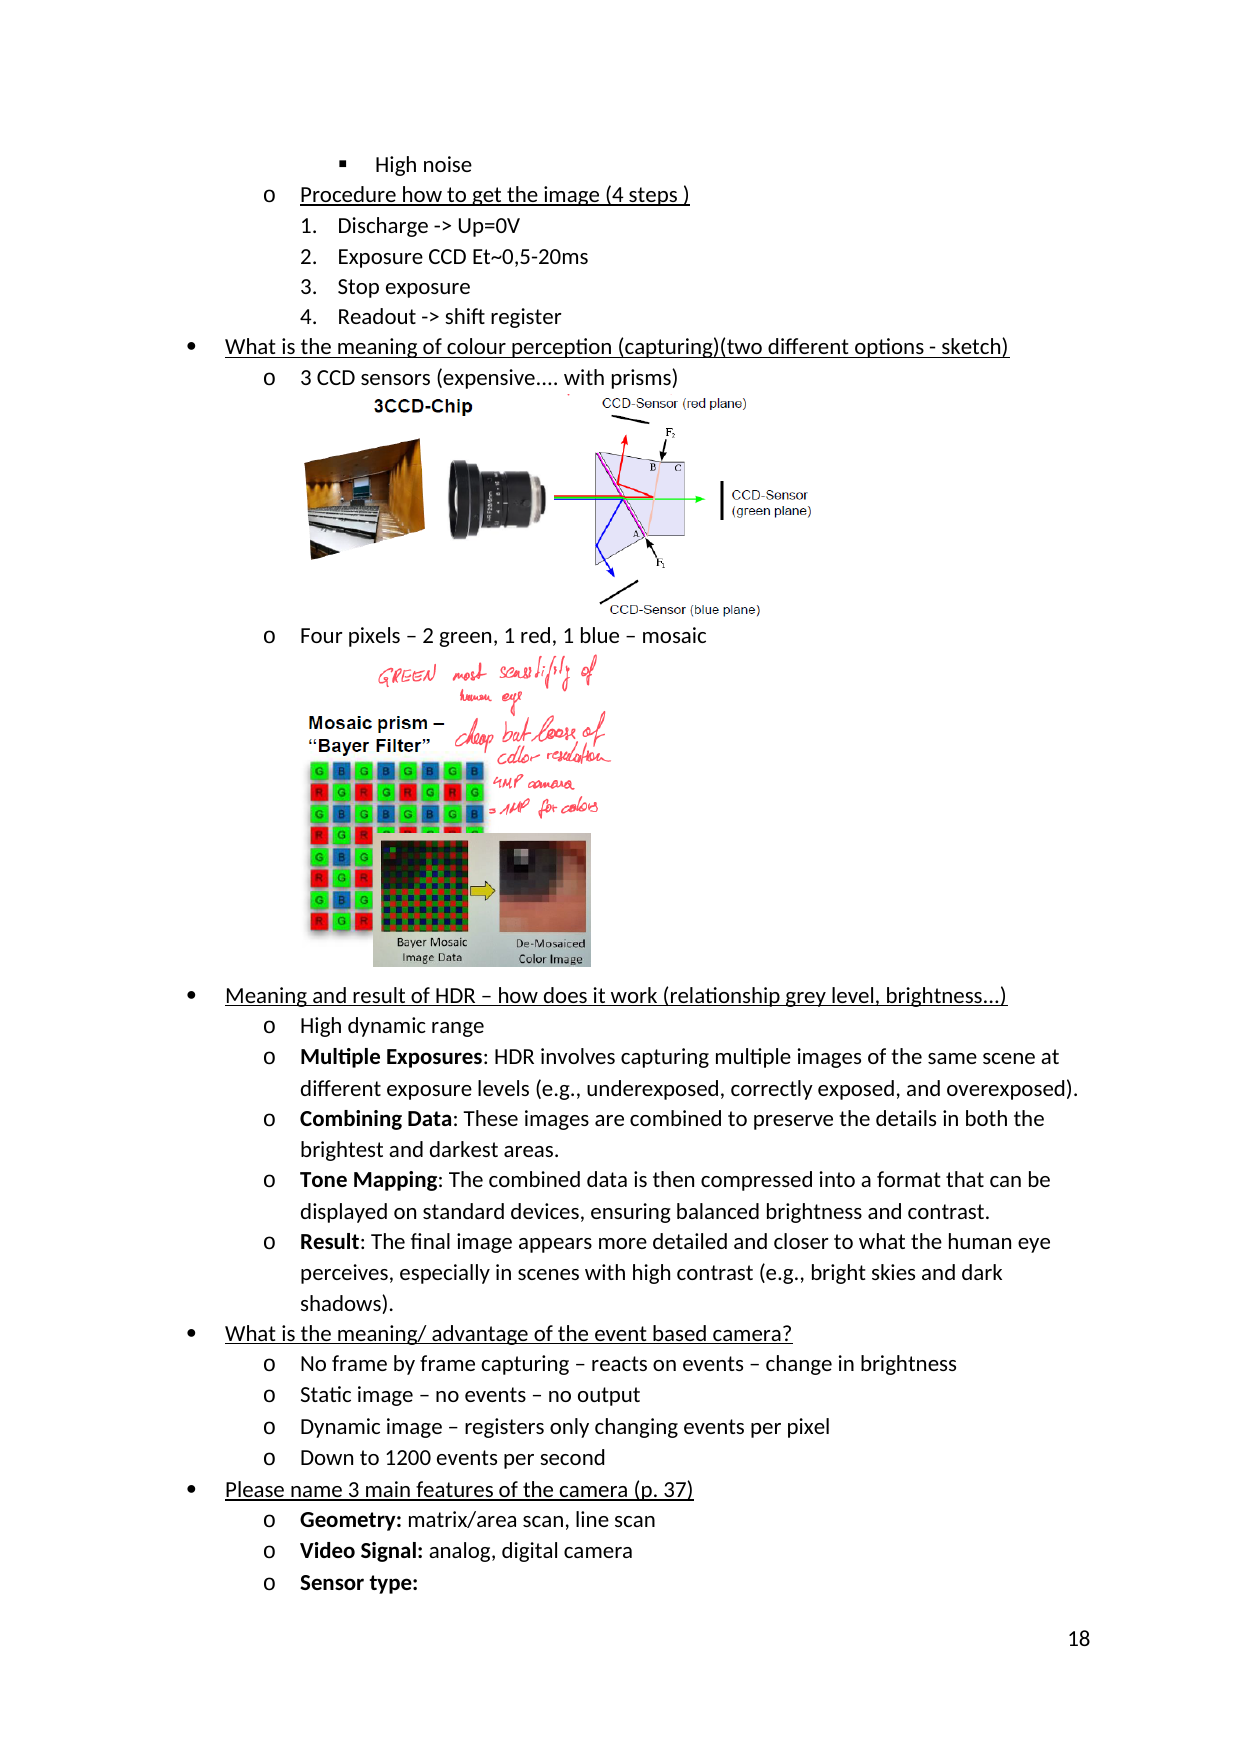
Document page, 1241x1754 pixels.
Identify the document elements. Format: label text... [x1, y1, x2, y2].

list Please name 3 main features of the camera (p. 37) [187, 1475, 1090, 1503]
list Four pixels – 2 green, 1 red, 1 blue – mosaic [262, 621, 1090, 651]
list Multiple Exposures: HDR involves capturing multiple images of the same scene at different exposure levels (e.g., underexposed, correctly exposed, and overexposed). [262, 1042, 1090, 1102]
list Meaning and result of HDR – how does it work (relationship grey level, brightness...) [187, 981, 1090, 1009]
list Combining Data: These images are combined to preserve the details in both the brightest and darkest areas. [262, 1104, 1090, 1163]
list Discharge -> Up=0V [300, 212, 1090, 240]
list Geometry: matrix/area scan, line scan [262, 1505, 1090, 1534]
list Sensor type: [262, 1568, 1090, 1597]
list What is the meaning/ advantage of the event based camera? [187, 1319, 1090, 1347]
list Stop exposure [300, 272, 1090, 300]
list Readout -> shift register [300, 302, 1090, 330]
list Tone Mapping: The combined data is then compressed into a format that can be displayed on standard devices, ensuring balanced brightness and contrast. [262, 1166, 1090, 1225]
list No frame by frame capturing – reacts on events – change in brightness [262, 1349, 1090, 1378]
list High dynamic range [262, 1011, 1090, 1040]
list 3 CCD sensors (expensive.... with prisms) [262, 363, 1090, 392]
list Video Signal: analog, digital camera [262, 1537, 1090, 1566]
list Result: The final image appears more detailed and closer to what the human eye perceives, especially in scenes with high contrast (e.g., bright skies and dark shadows). [262, 1227, 1090, 1317]
list Static image – no events – no output [262, 1381, 1090, 1410]
list What is the meaning of colour perception (capturing)(two different options - sketch) [187, 332, 1090, 361]
list High noise [337, 150, 1090, 178]
list Dynamic image – registers only changing events per pixel [262, 1412, 1090, 1441]
picture [300, 394, 821, 620]
list Exposure CCD Et~0,5-20ms [300, 242, 1090, 270]
list Procedure how to get the image (4 steps ) [262, 180, 1090, 209]
picture [300, 652, 614, 979]
list Down to 1200 events per second [262, 1443, 1090, 1473]
